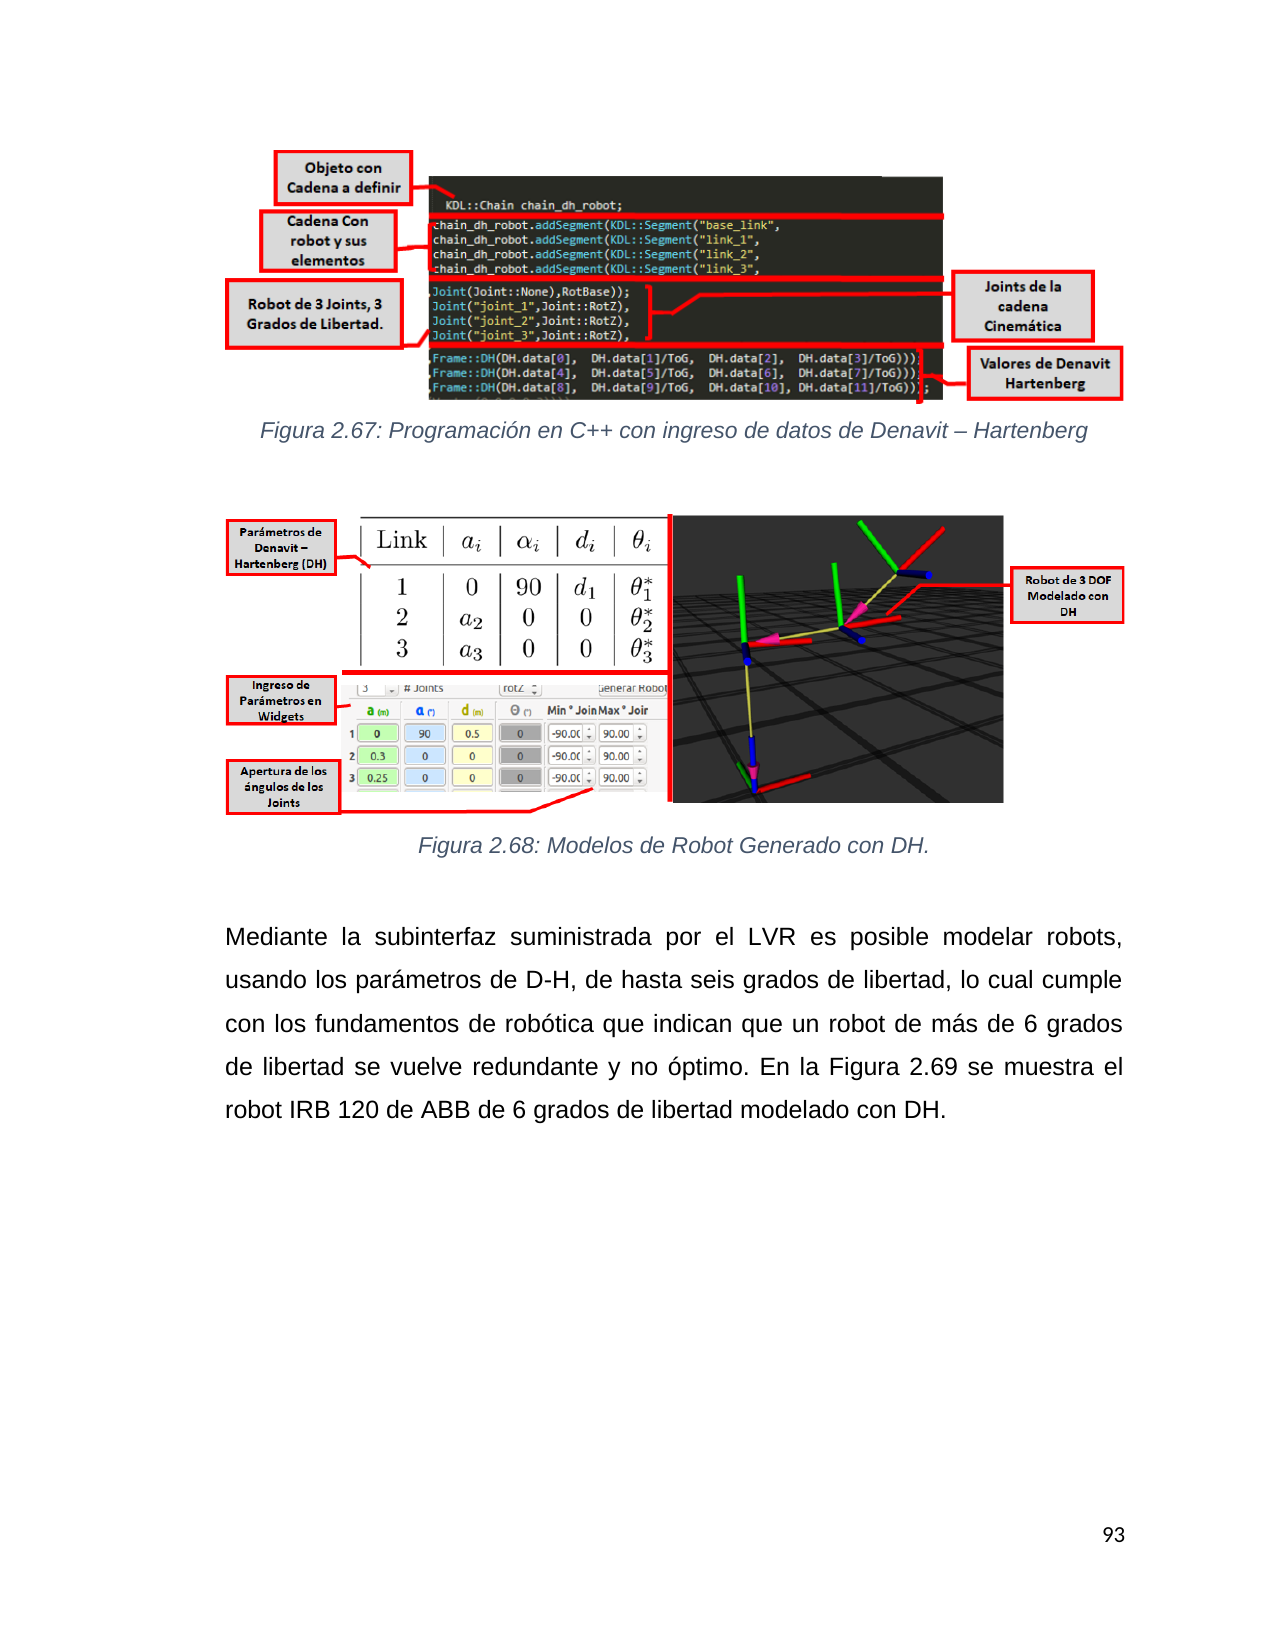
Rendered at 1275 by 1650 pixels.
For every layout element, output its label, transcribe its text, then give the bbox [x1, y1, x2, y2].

text Mediante la subinterfaz suministrada por el LVR es posible modelar robots, usando los parámetros de D-H, de hasta seis grados de libertad, lo cual cumple con los fundamentos de robótica que indican que un robot de más de 6 grados de libertad se vuelve redundante y no óptimo. En la Figura 2.69 se muestra el robot IRB 120 de ABB de 6 grados de libertad modelado con DH. [225, 922, 1125, 1123]
text Figura 2.68: Modelos de Robot Generado con DH. [225, 832, 1125, 858]
text Figura 2.67: Programación en C++ con ingreso de datos de Denavit – Hartenberg [225, 417, 1125, 443]
picture [225, 506, 1125, 818]
picture [225, 150, 1124, 404]
